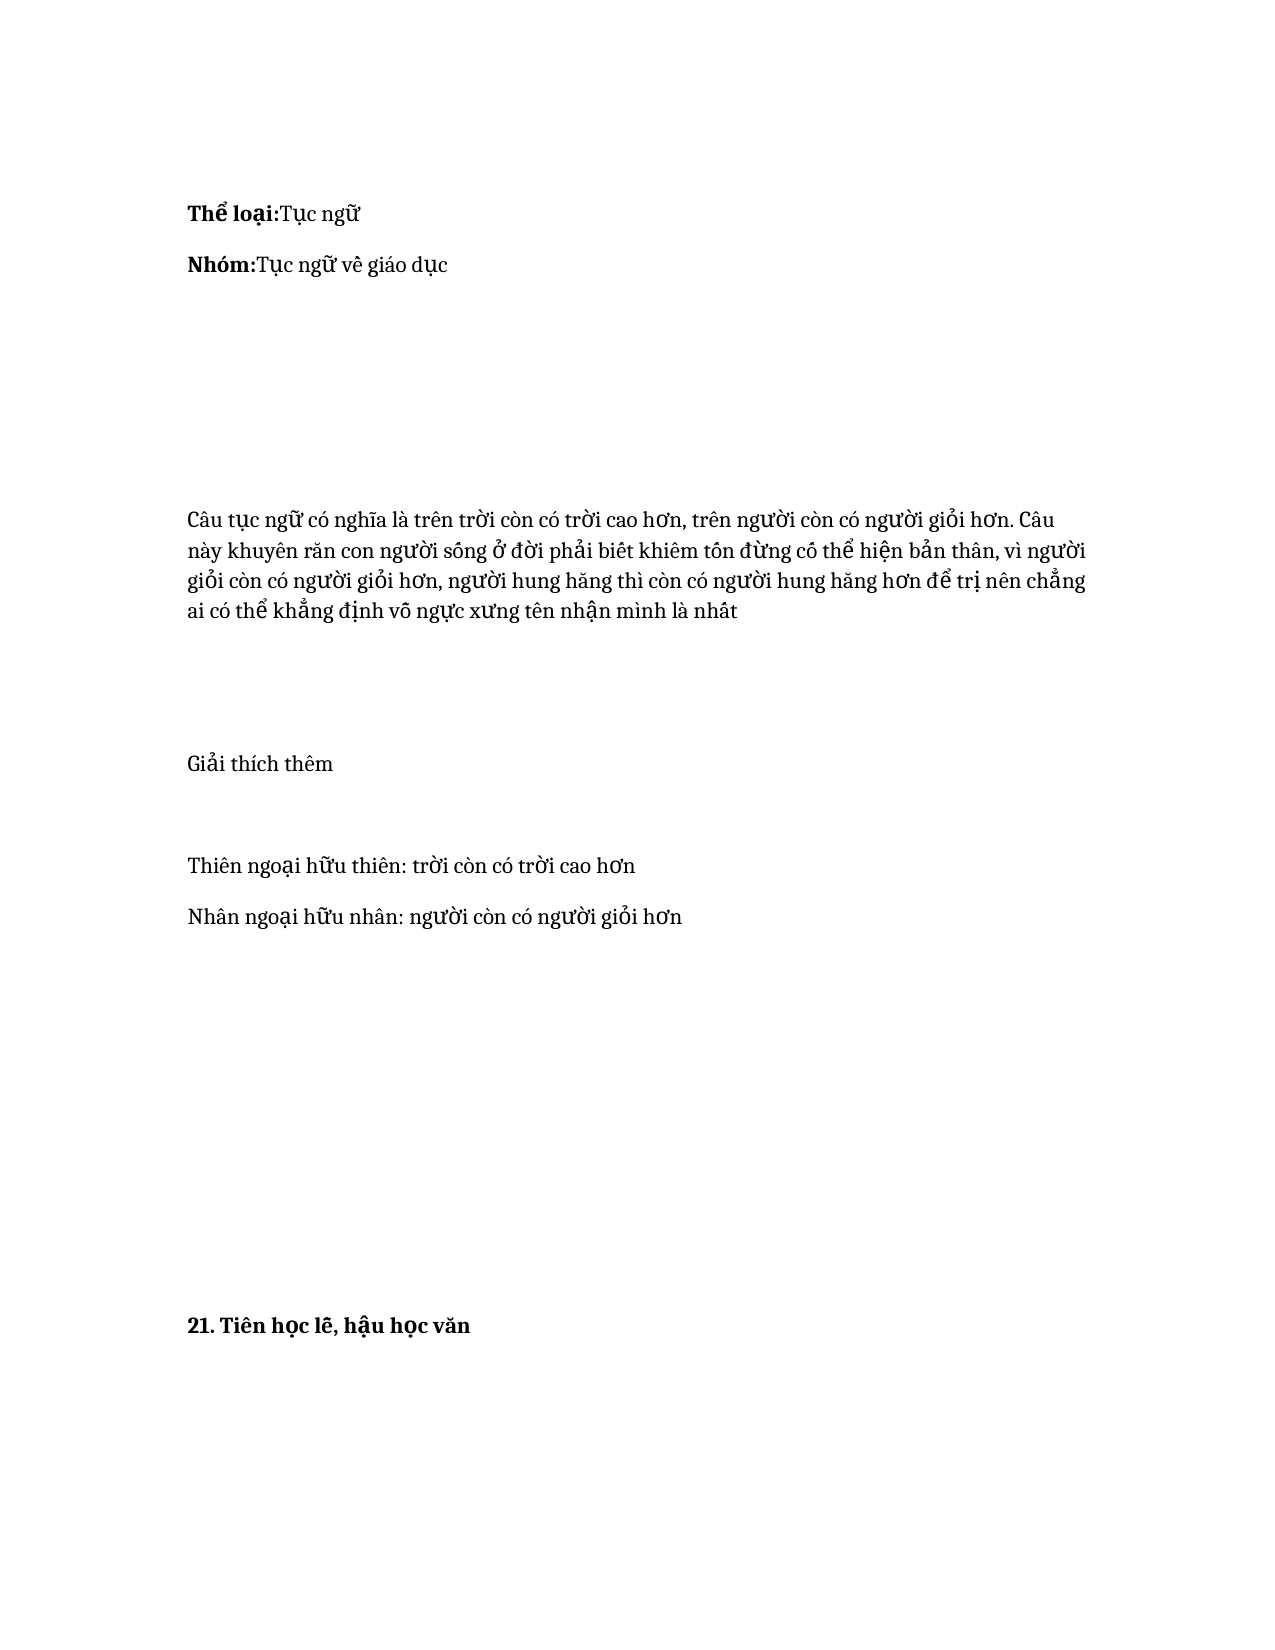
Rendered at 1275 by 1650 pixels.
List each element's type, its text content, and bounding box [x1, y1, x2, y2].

text Thể loại:Tục ngữ [187, 201, 1087, 227]
text Câu tục ngữ có nghĩa là trên trời còn có trời cao hơn, trên người còn có người giỏi hơn. Câu này khuyên răn con người sống ở đời phải biết khiêm tốn đừng cố thể hiện bản thân, vì người giỏi còn có người giỏi hơn, người hung hăng thì còn có người hung hăng hơn để trị nên chẳng ai có thể khẳng định vỗ ngực xưng tên nhận mình là nhất [187, 507, 1087, 624]
text Giải thích thêm [187, 751, 1087, 777]
text Nhân ngoại hữu nhân: người còn có người giỏi hơn [187, 904, 1087, 931]
text Nhóm:Tục ngữ về giáo dục [187, 252, 1087, 278]
text 21. Tiên học lễ, hậu học văn [187, 1312, 1087, 1339]
text Thiên ngoại hữu thiên: trời còn có trời cao hơn [187, 853, 1087, 879]
